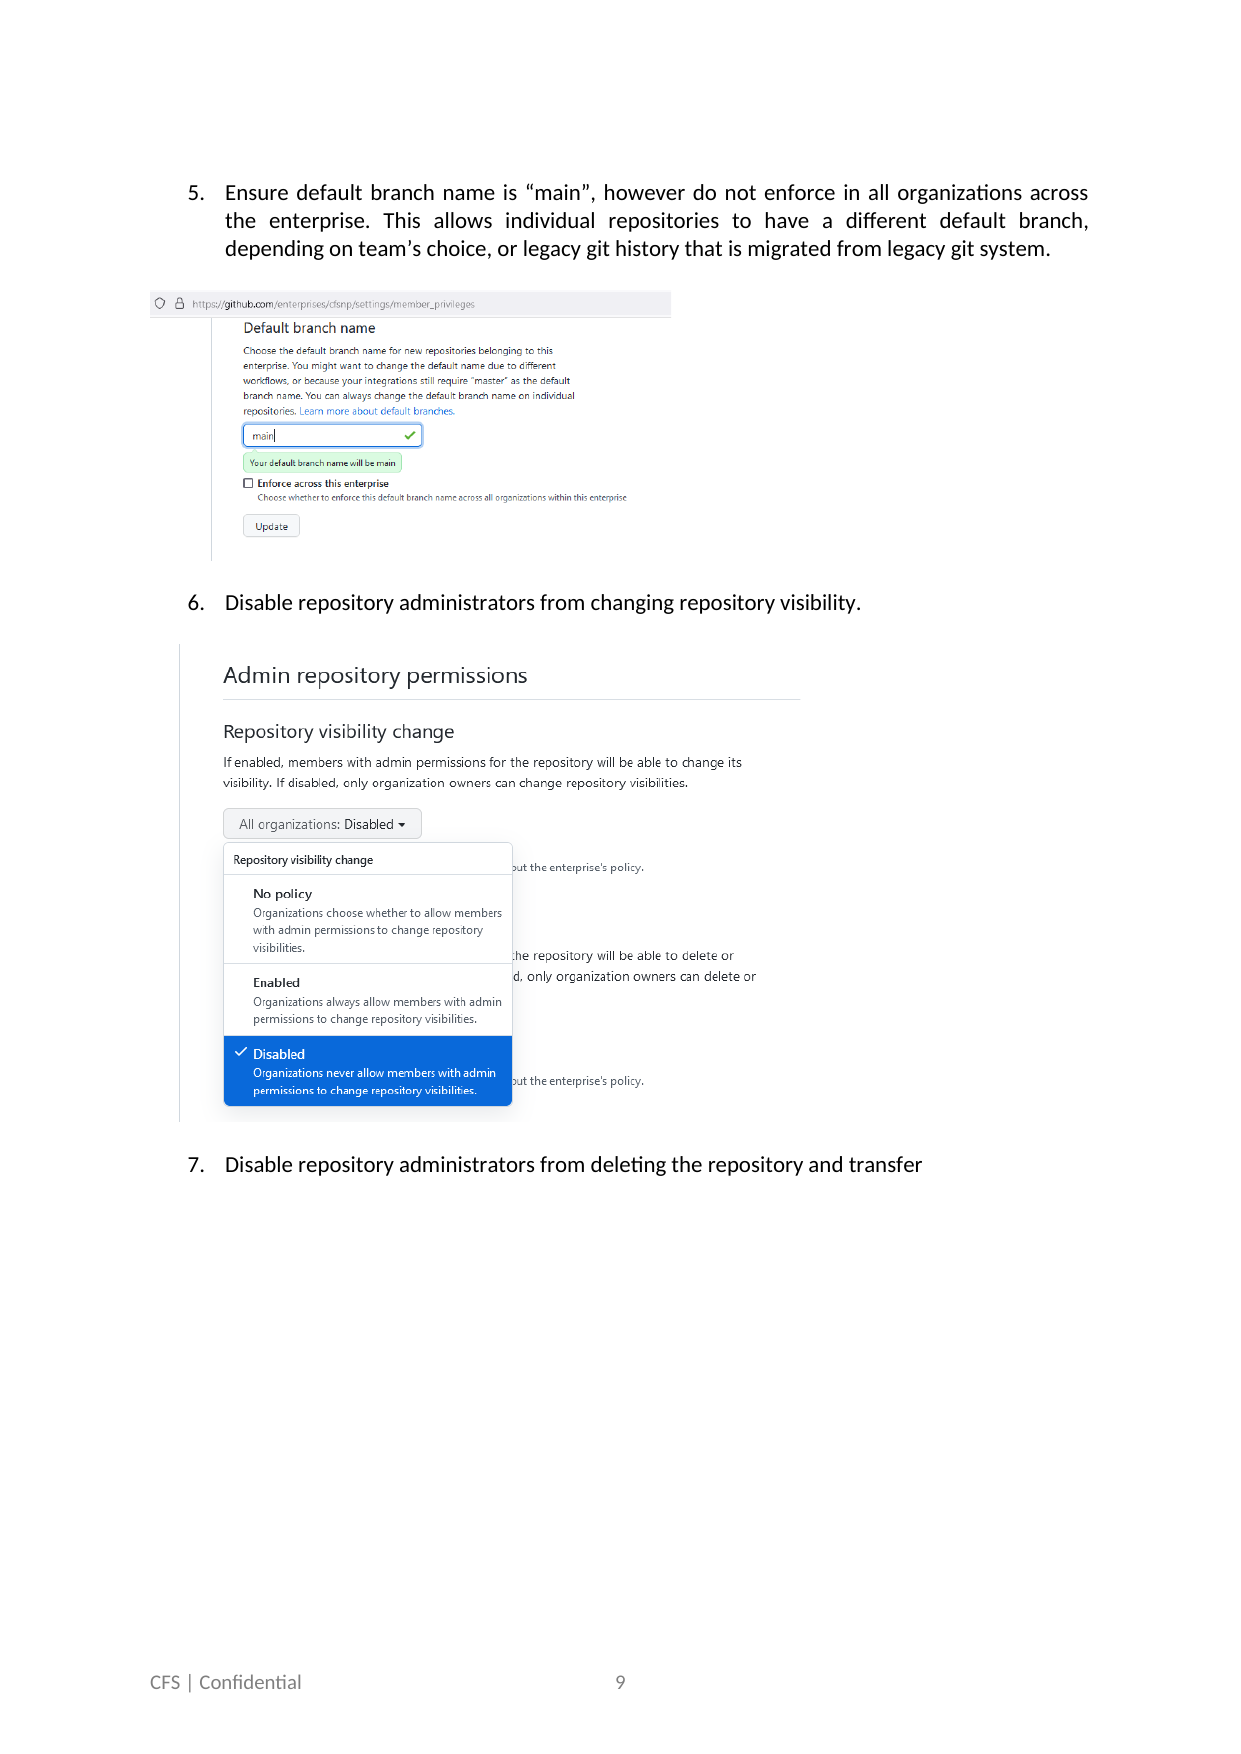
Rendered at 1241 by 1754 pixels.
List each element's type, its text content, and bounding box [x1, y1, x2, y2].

picture [150, 290, 672, 561]
list Ensure default branch name is “main”, however do not enforce in all organizations across the enterprise. This allows individual repositories to have a different default branch, depending on team’s choice, or legacy git history that is migrated from legacy git system. [187, 178, 1090, 262]
picture [150, 644, 801, 1122]
list Disable repository administrators from changing repository visibility. [187, 588, 1090, 616]
list Disable repository administrators from deleting the repository and transfer [187, 1150, 1090, 1178]
